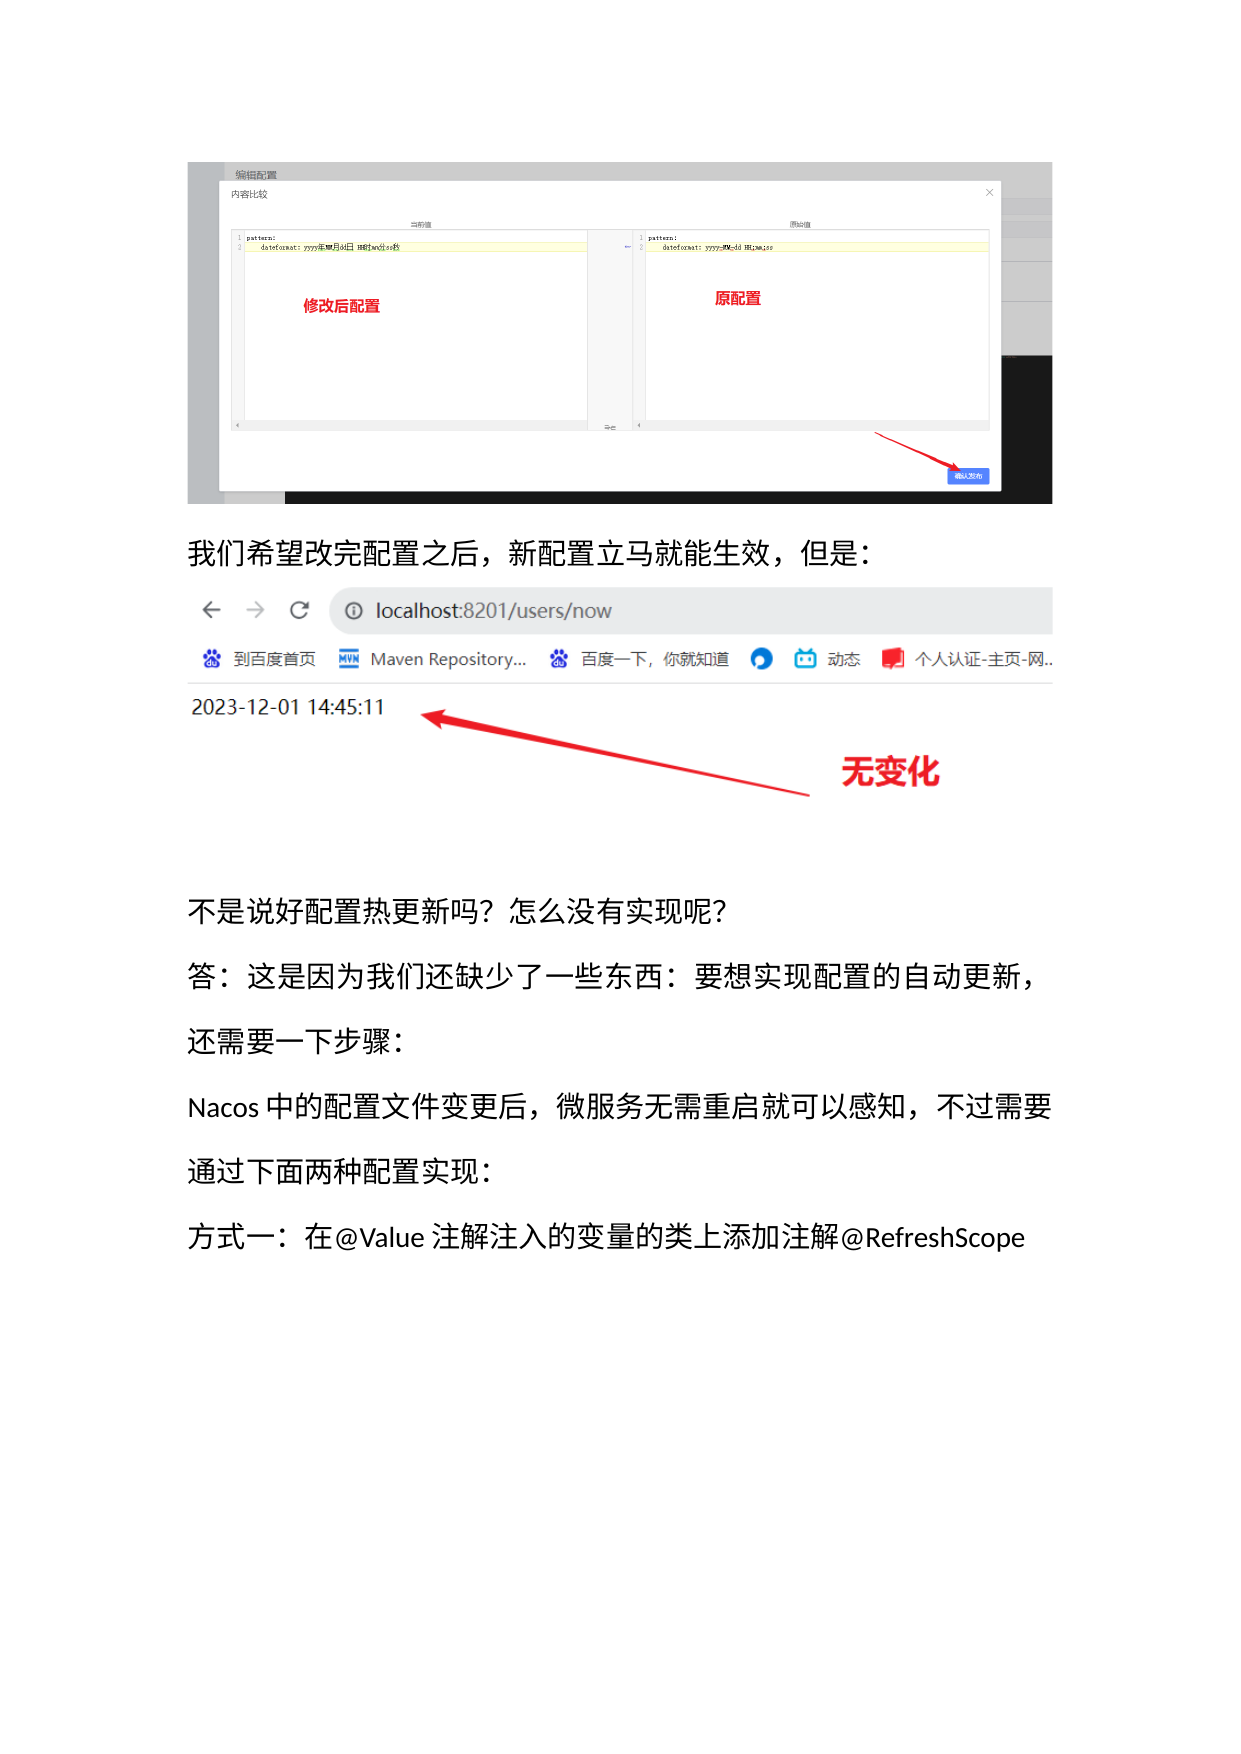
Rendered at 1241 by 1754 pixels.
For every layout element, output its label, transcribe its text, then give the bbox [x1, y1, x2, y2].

text 不是说好配置热更新吗？怎么没有实现呢？ [187, 877, 1053, 942]
text Nacos中的配置文件变更后，微服务无需重启就可以感知，不过需要通过下面两种配置实现： [187, 1072, 1053, 1202]
text 答：这是因为我们还缺少了一些东西：要想实现配置的自动更新，还需要一下步骤： [187, 942, 1053, 1072]
text 方式一：在@Value注解注入的变量的类上添加注解@RefreshScope [187, 1202, 1053, 1267]
text 我们希望改完配置之后，新配置立马就能生效，但是： [187, 519, 1053, 584]
picture [187, 162, 1053, 504]
picture [187, 584, 1053, 846]
